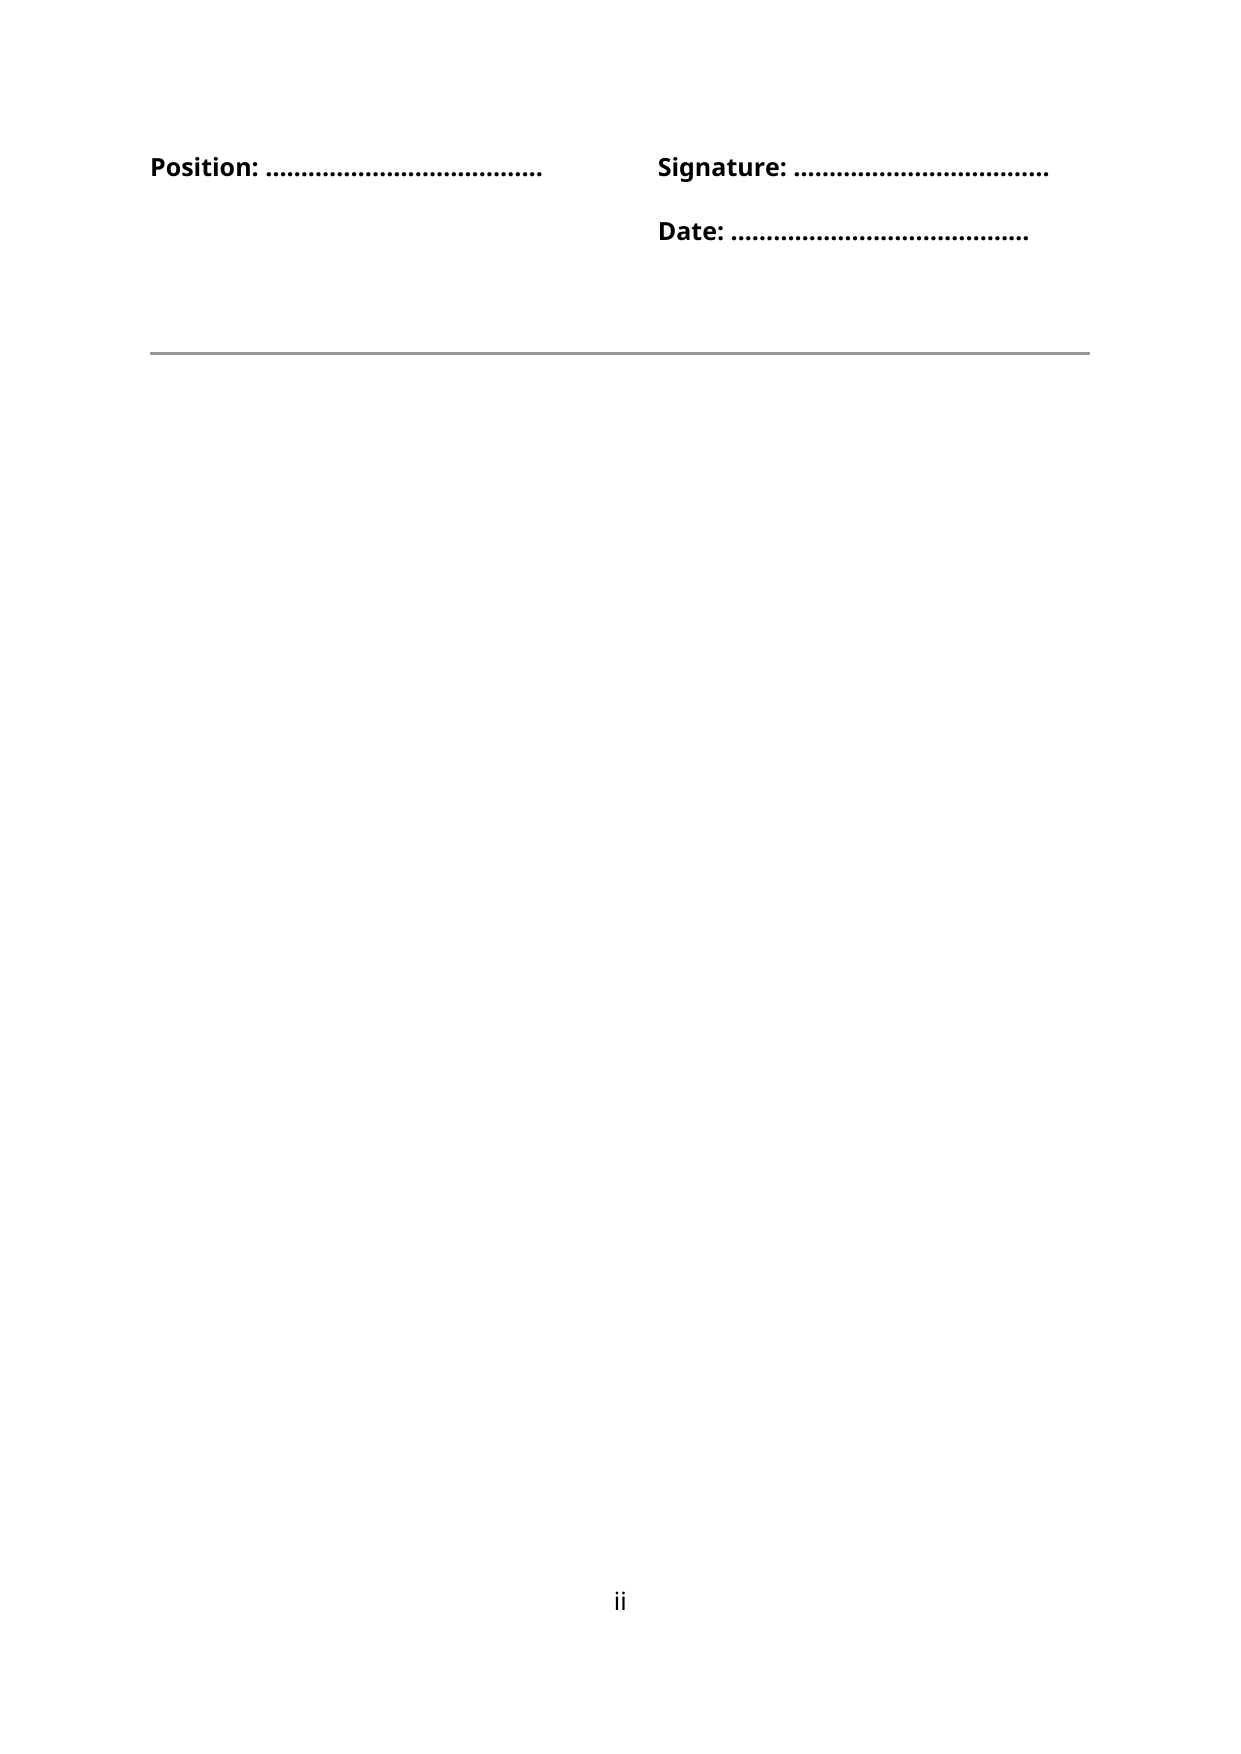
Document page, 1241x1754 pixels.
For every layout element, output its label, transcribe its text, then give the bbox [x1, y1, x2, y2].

text Date: …………………………………… [658, 213, 1090, 248]
text Signature: ……………………………… [658, 150, 1090, 184]
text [150, 150, 583, 184]
